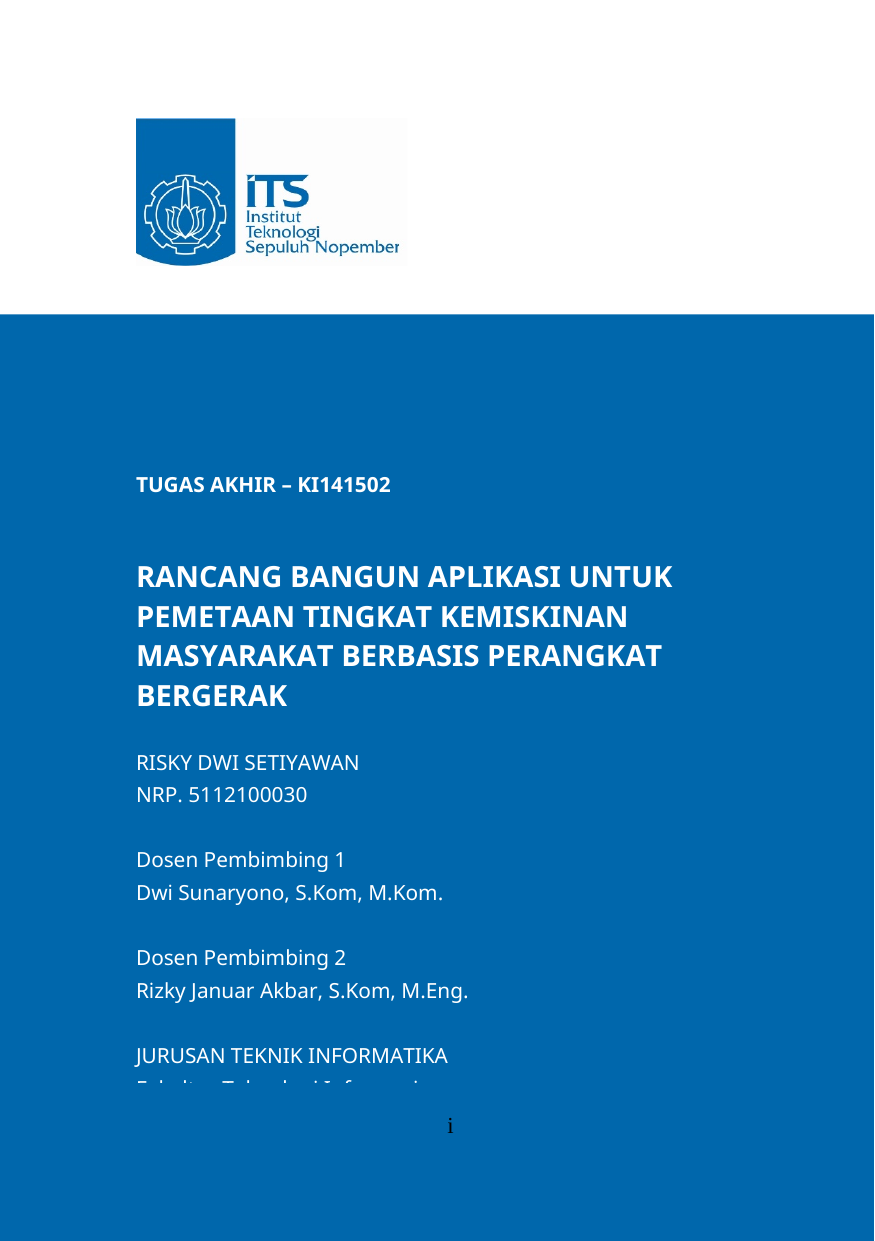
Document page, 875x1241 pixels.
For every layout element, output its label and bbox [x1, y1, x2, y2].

picture [136, 118, 408, 266]
